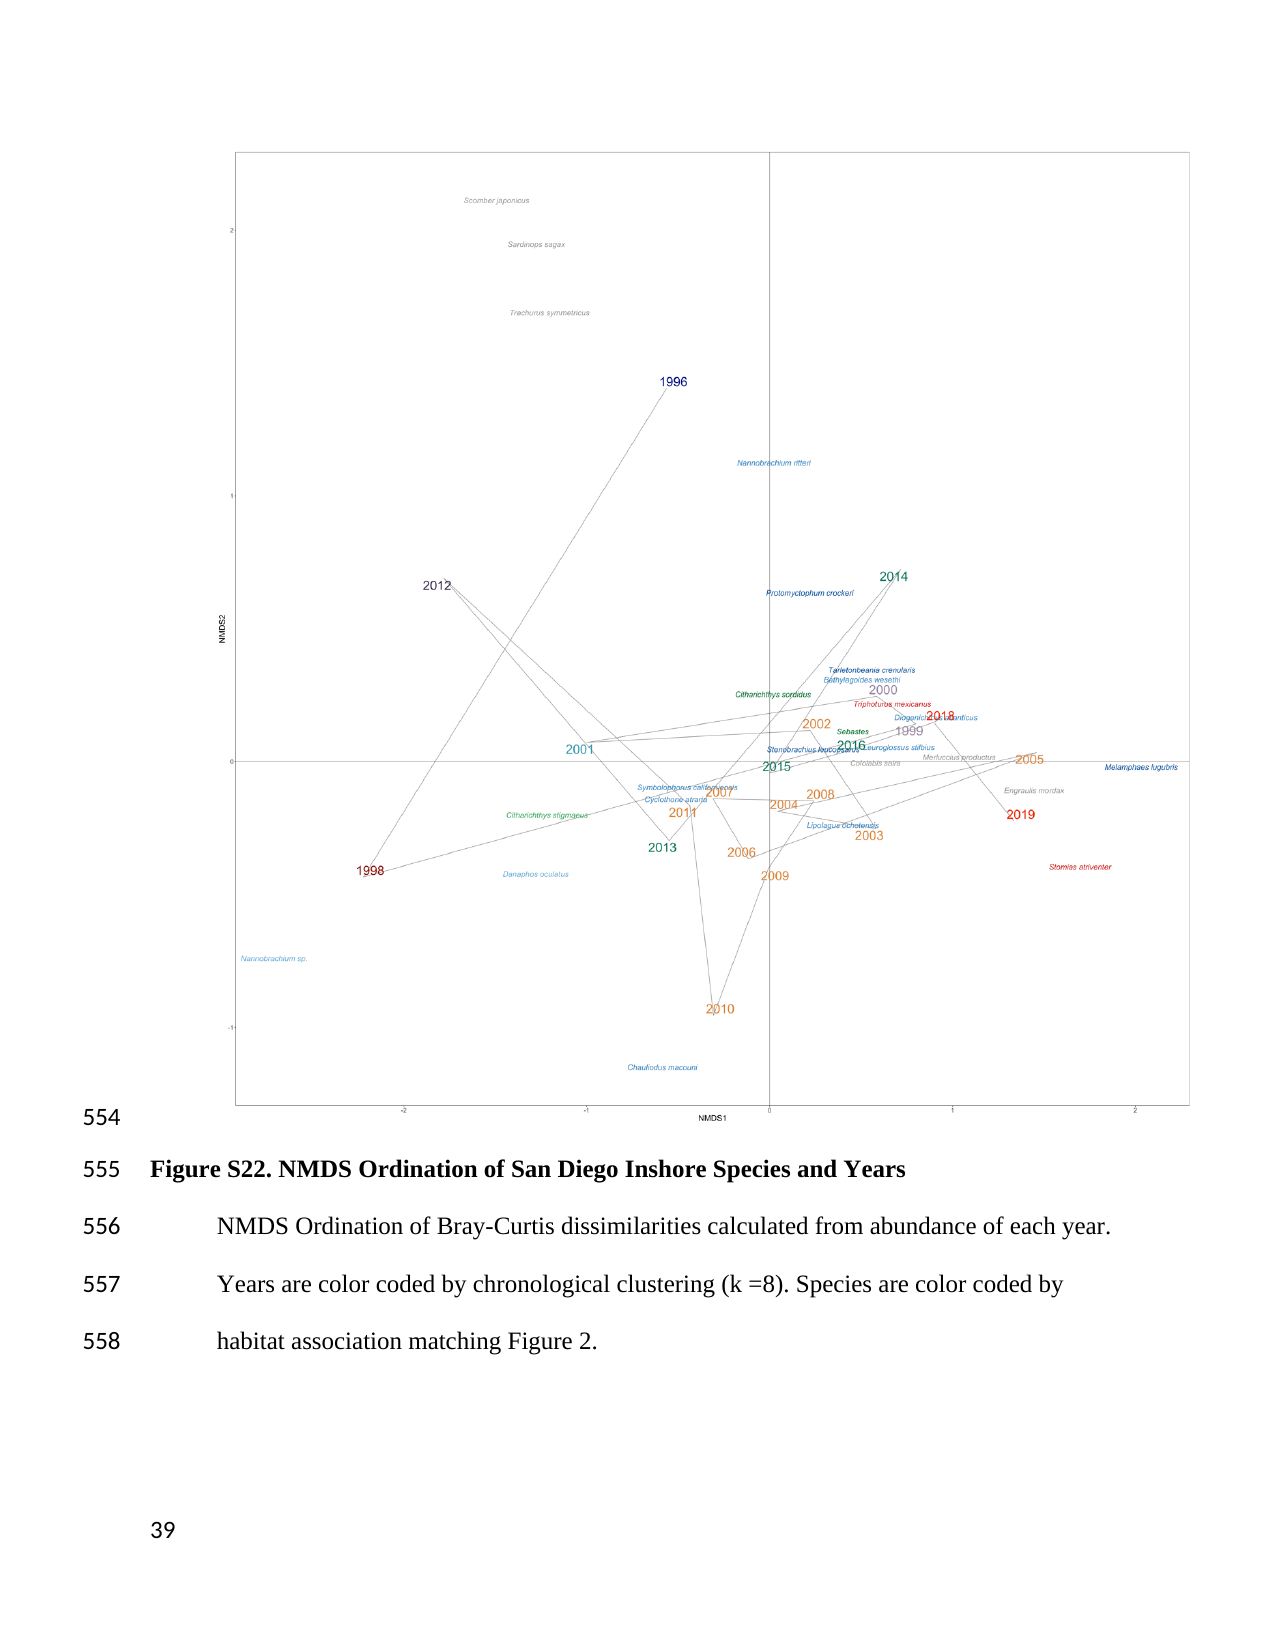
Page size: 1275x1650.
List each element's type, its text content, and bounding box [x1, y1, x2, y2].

text NMDS Ordination of Bray-Curtis dissimilarities calculated from abundance of each year. Years are color coded by chronological clustering (k =8). Species are color coded by habitat association matching Figure 2. [217, 1211, 1125, 1355]
picture [216, 150, 1192, 1125]
